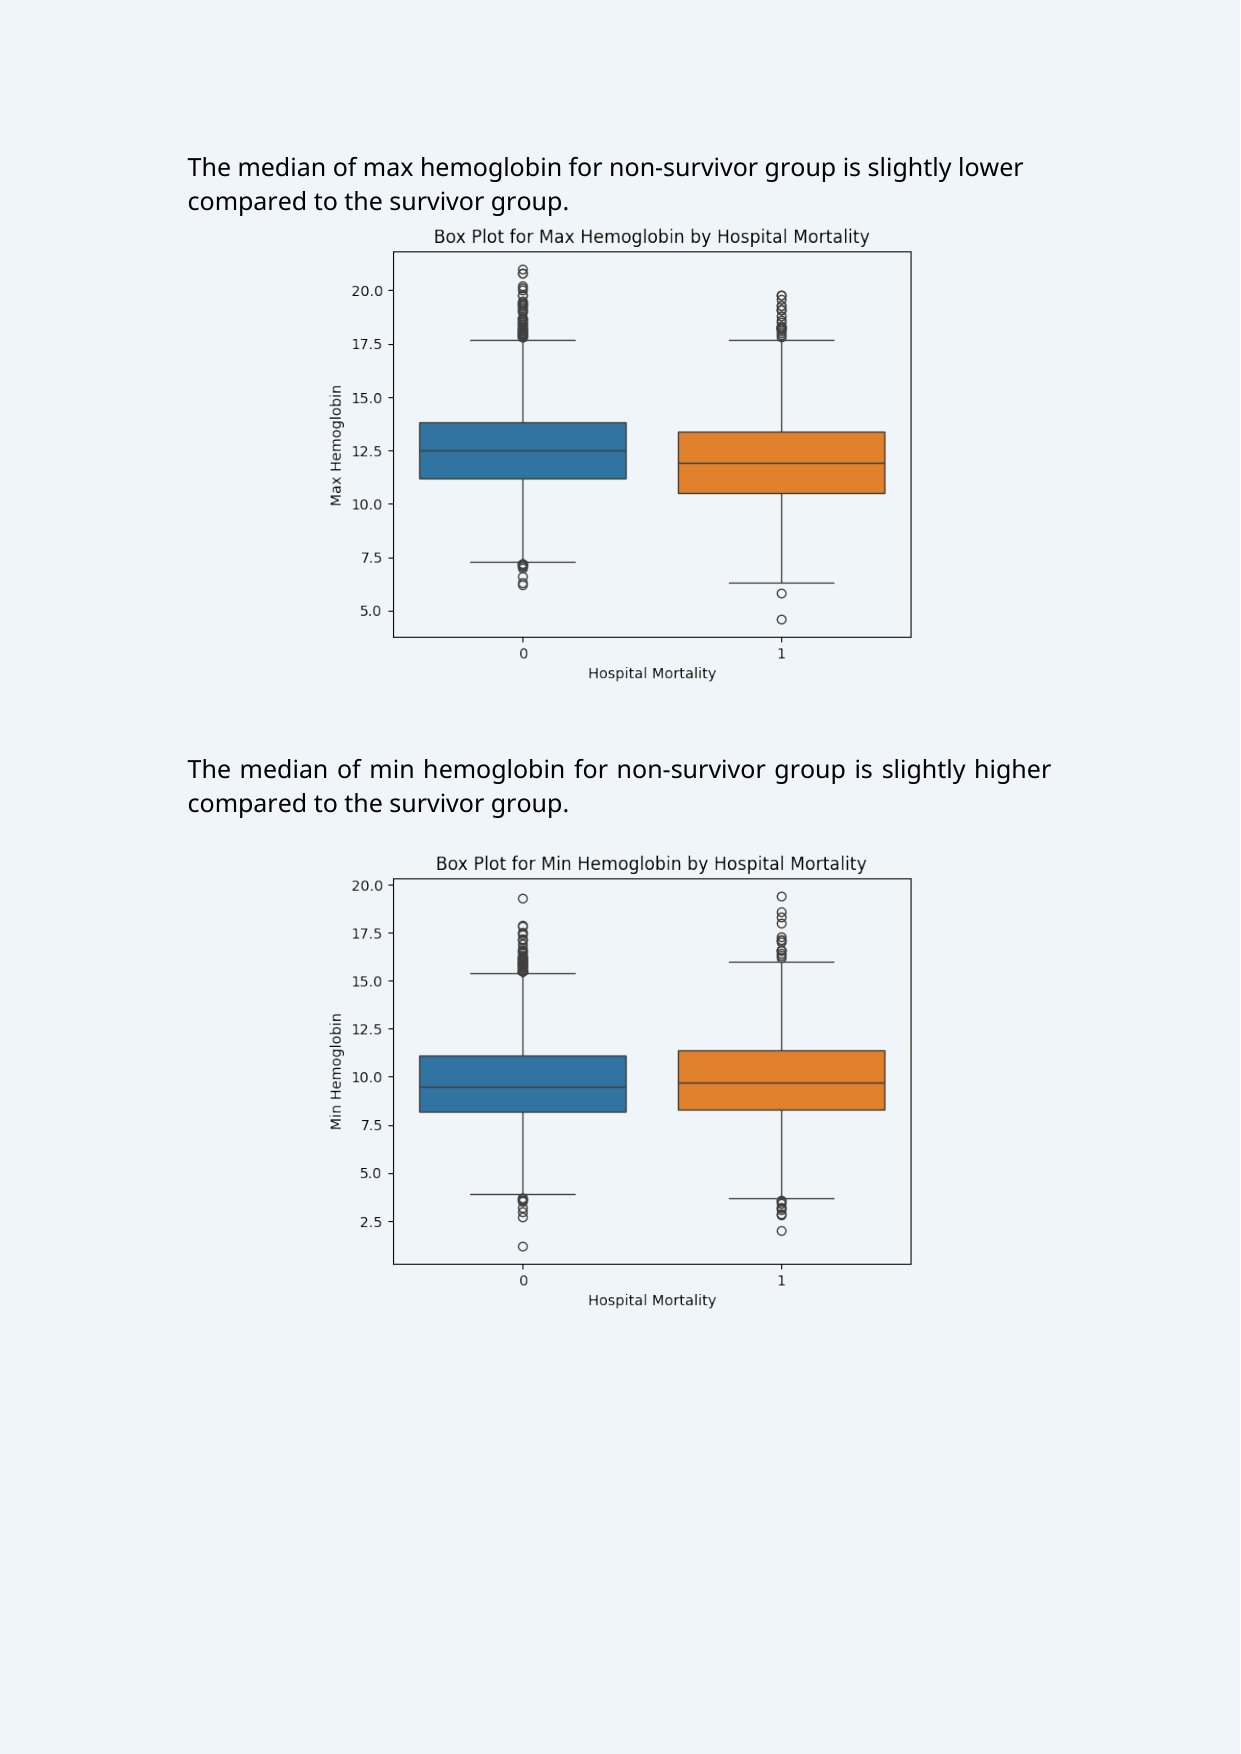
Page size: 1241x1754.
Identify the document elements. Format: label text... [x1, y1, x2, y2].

text The median of max hemoglobin for non-survivor group is slightly lower compared to the survivor group. [187, 150, 1053, 218]
picture [320, 845, 920, 1319]
text The median of min hemoglobin for non-survivor group is slightly higher compared to the survivor group. [187, 752, 1053, 820]
picture [320, 218, 920, 692]
